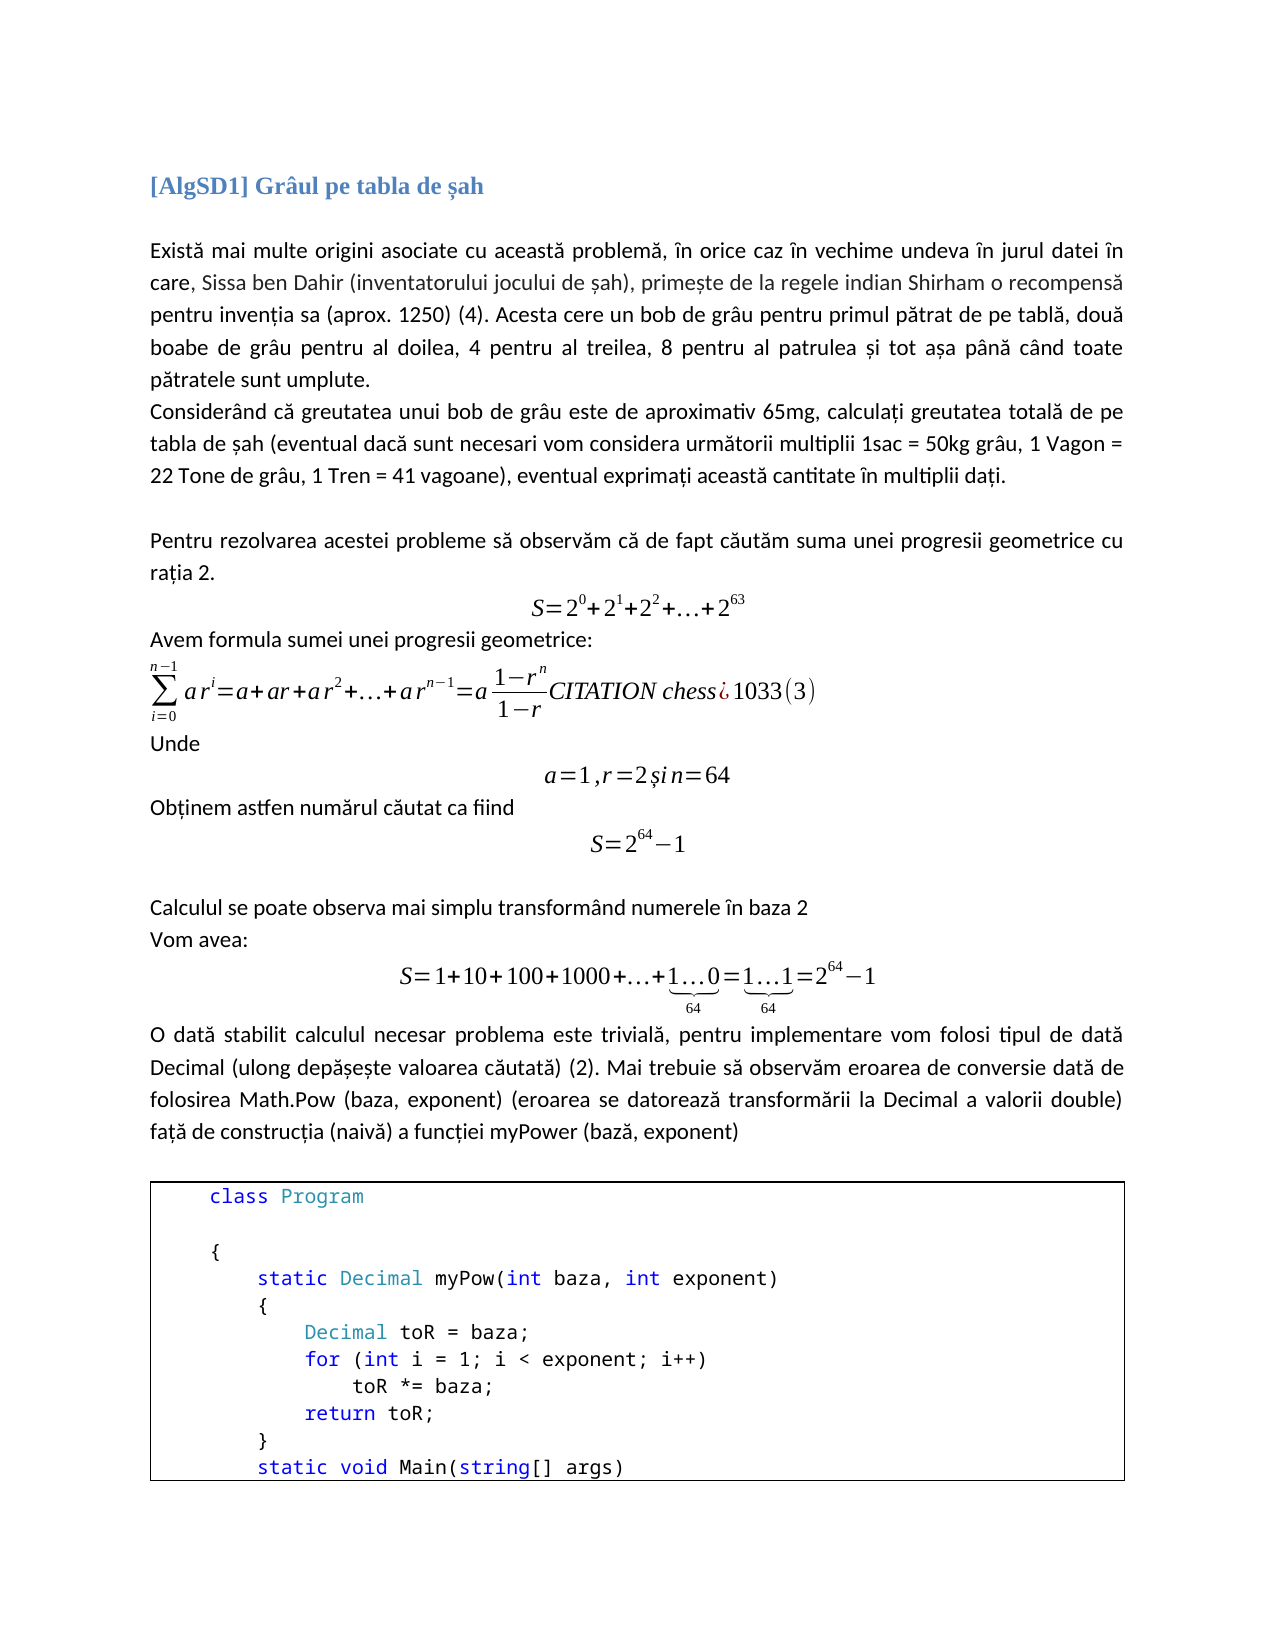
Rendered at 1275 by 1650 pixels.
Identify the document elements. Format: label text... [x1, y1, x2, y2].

text Pentru rezolvarea acestei probleme să observăm că de fapt căutăm suma unei progresii geometrice cu rația 2. [150, 526, 1125, 586]
text Unde [150, 729, 1125, 757]
text Obținem astfen numărul căutat ca fiind [150, 793, 1125, 821]
text Vom avea: [150, 925, 1125, 953]
subtitle [AlgSD1] Grâul pe tabla de șah [150, 171, 1125, 199]
text Considerând că greutatea unui bob de grâu este de aproximativ 65mg, calculați greutatea totală de pe tabla de șah (eventual dacă sunt necesari vom considera următorii multiplii 1sac = 50kg grâu, 1 Vagon = 22 Tone de grâu, 1 Tren = 41 vagoane), eventual exprimați această cantitate ȋn multiplii dați. [150, 397, 1125, 489]
text O dată stabilit calculul necesar problema este trivială, pentru implementare vom folosi tipul de dată Decimal (ulong depășește valoarea căutată) . Mai trebuie să observăm eroarea de conversie dată de folosirea Math.Pow (baza, exponent) (eroarea se datorează transformării la Decimal a valorii double) față de construcția (naivă) a funcției myPower (bază, exponent) [150, 1021, 1125, 1145]
text Avem formula sumei unei progresii geometrice: [150, 625, 1125, 653]
text Există mai multe origini asociate cu această problemă, ȋn orice caz ȋn vechime undeva ȋn jurul datei ȋn care, Sissa ben Dahir (inventatorului jocului de șah), primește de la regele indian Shirham o recompensă pentru invenția sa (aprox. 1250) . Acesta cere un bob de grâu pentru primul pătrat de pe tablă, două boabe de grâu pentru al doilea, 4 pentru al treilea, 8 pentru al patrulea și tot așa până când toate pătratele sunt umplute. [150, 236, 1125, 393]
text Calculul se poate observa mai simplu transformând numerele ȋn baza 2 [150, 893, 1125, 921]
